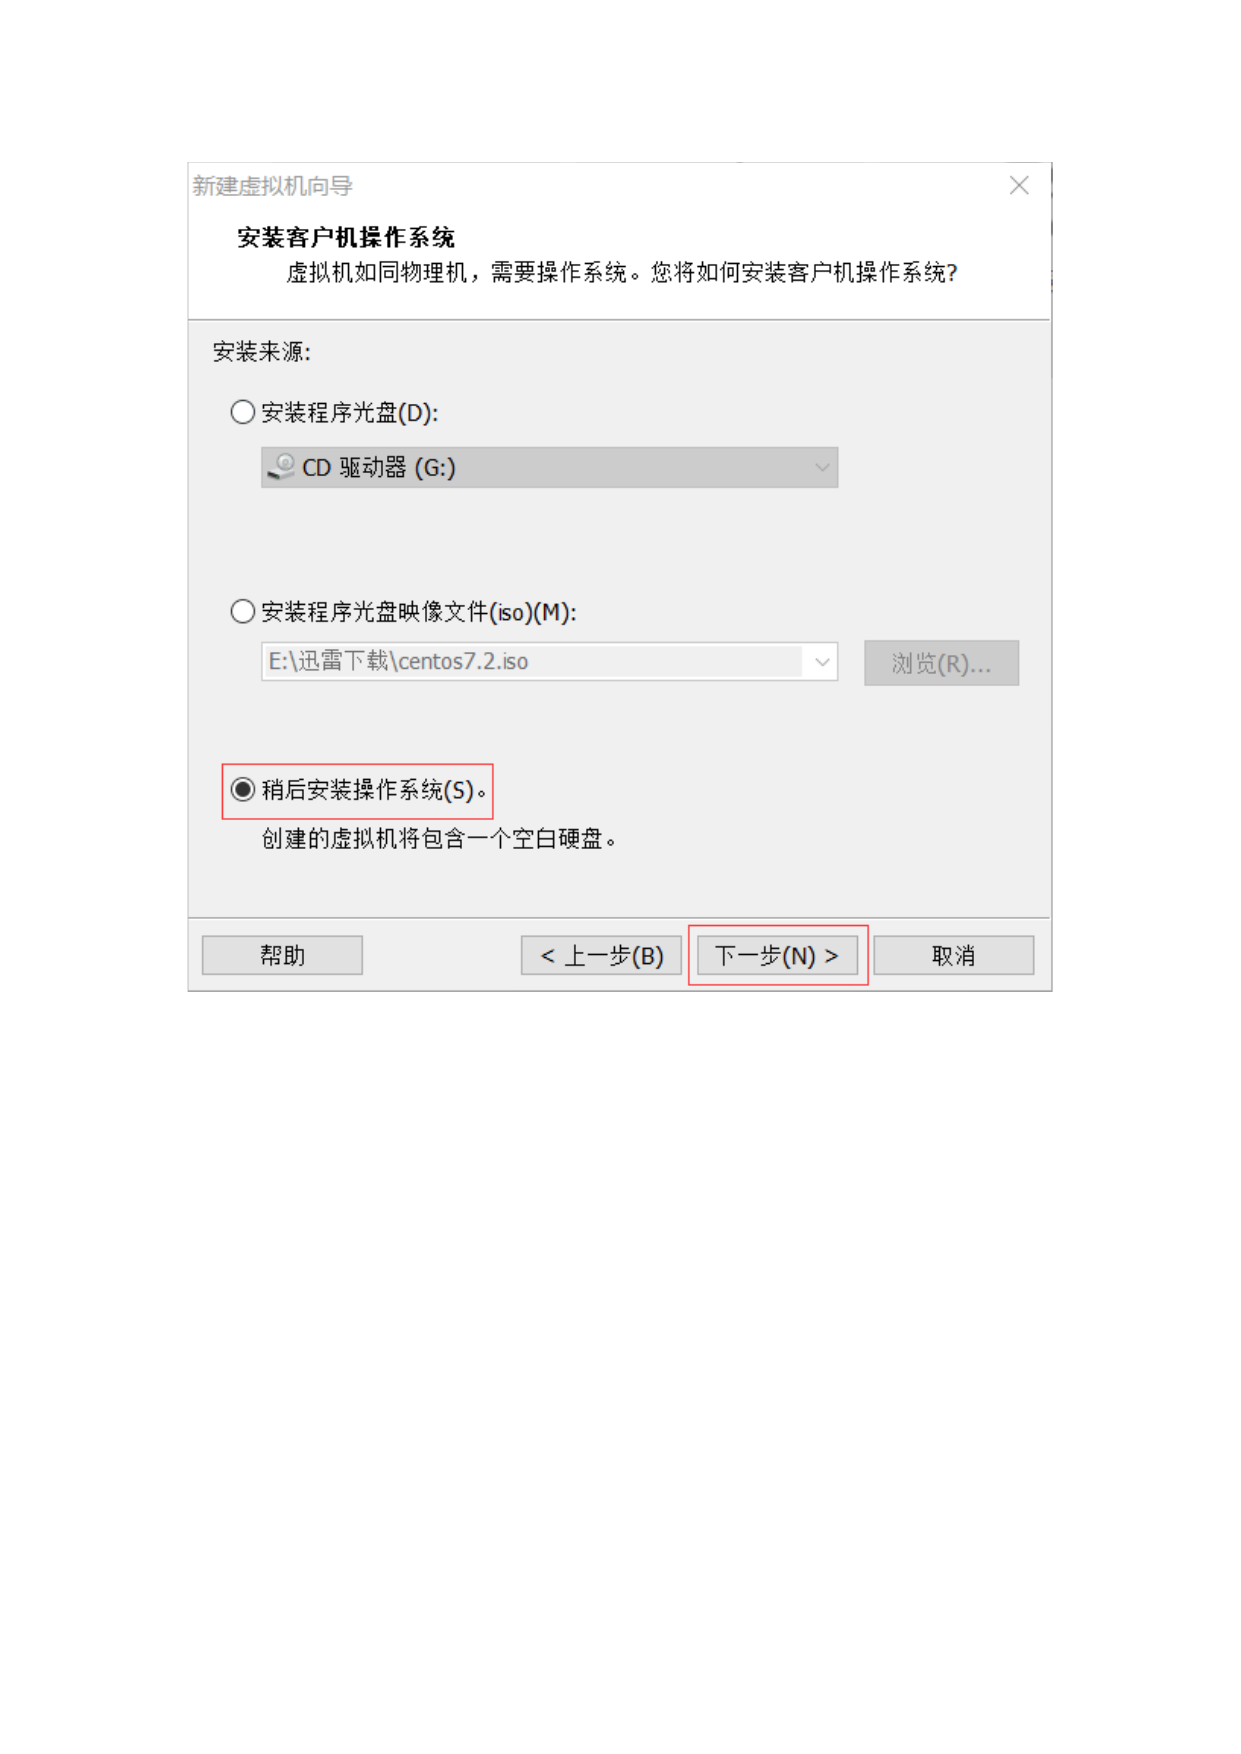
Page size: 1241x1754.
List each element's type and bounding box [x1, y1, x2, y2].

picture [187, 162, 1053, 992]
